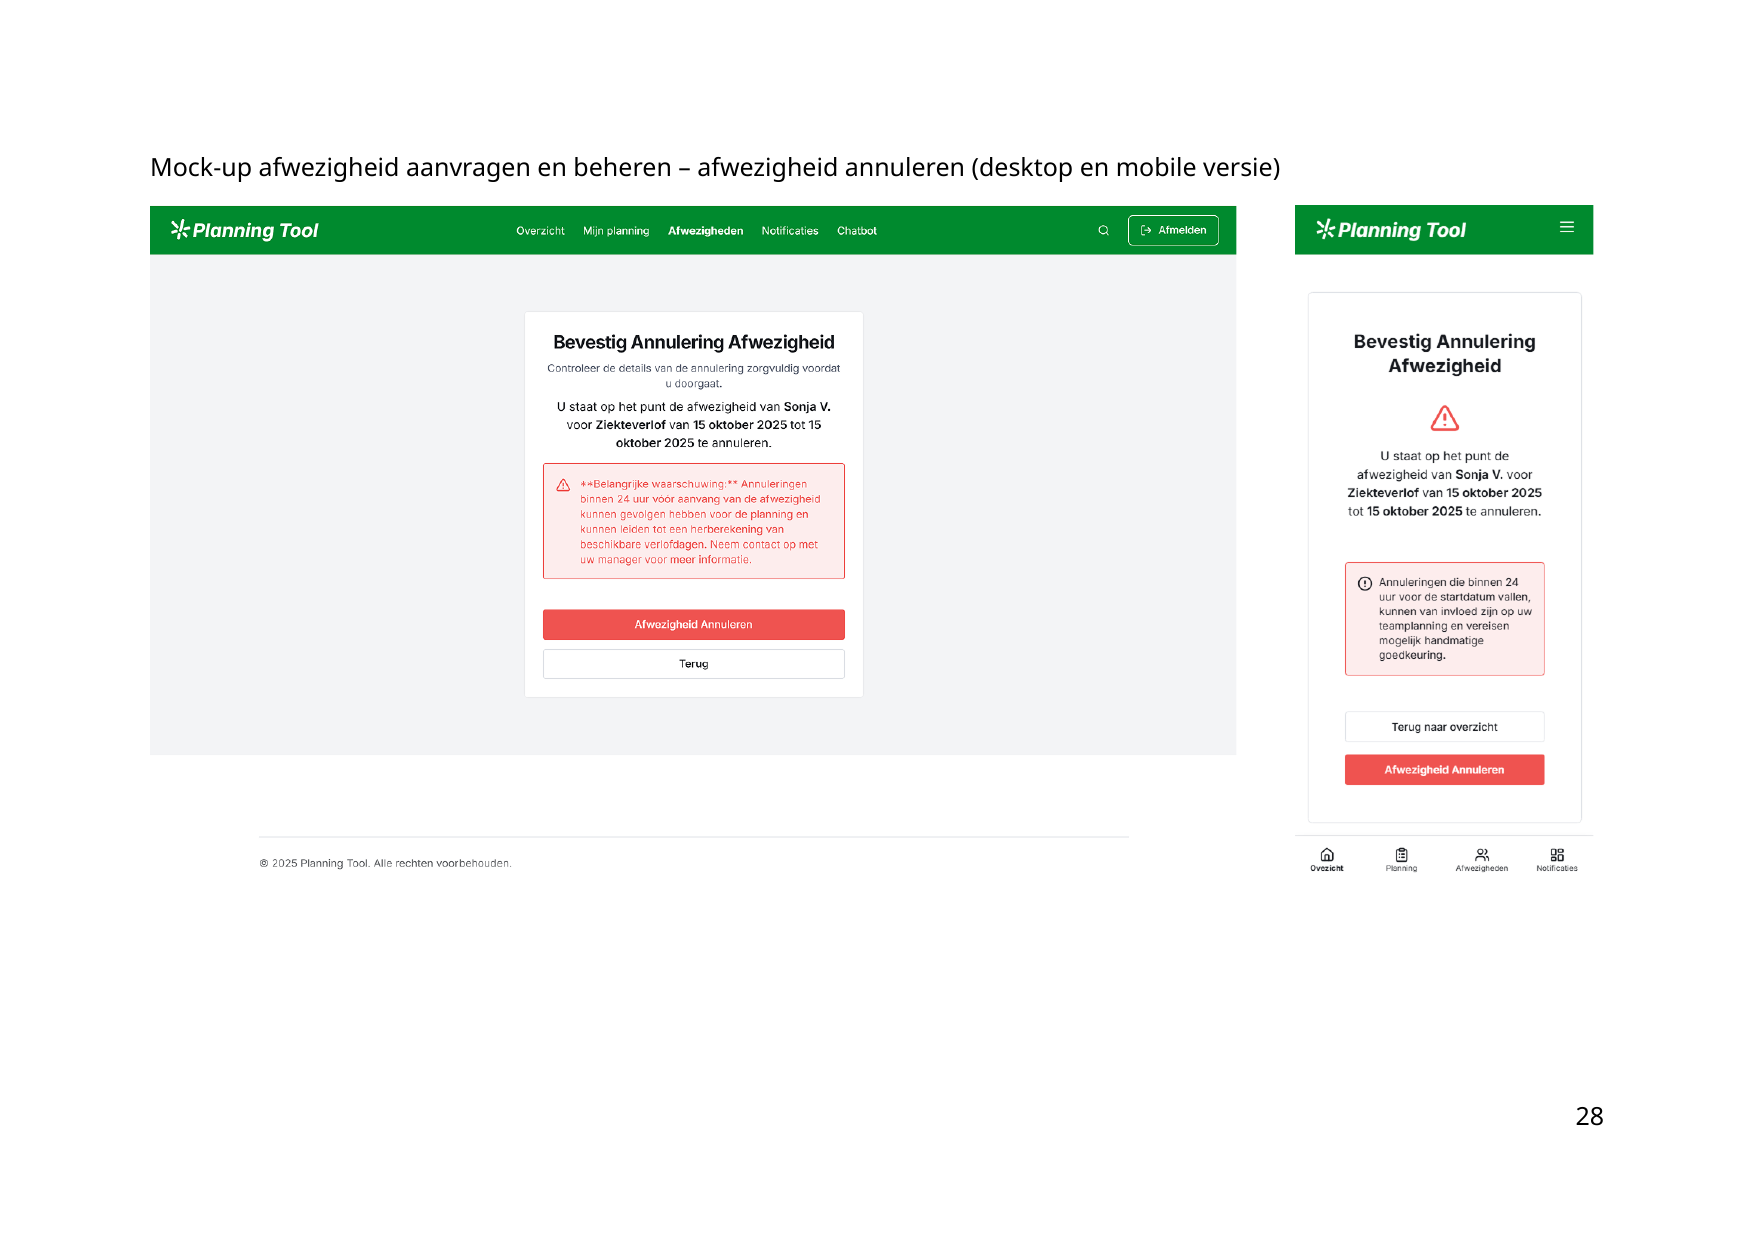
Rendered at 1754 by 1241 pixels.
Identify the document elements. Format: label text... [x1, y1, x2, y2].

picture [1295, 205, 1594, 885]
picture [150, 205, 1237, 885]
text Mock-up afwezigheid aanvragen en beheren – afwezigheid annuleren (desktop en mobile versie) [150, 150, 1604, 184]
